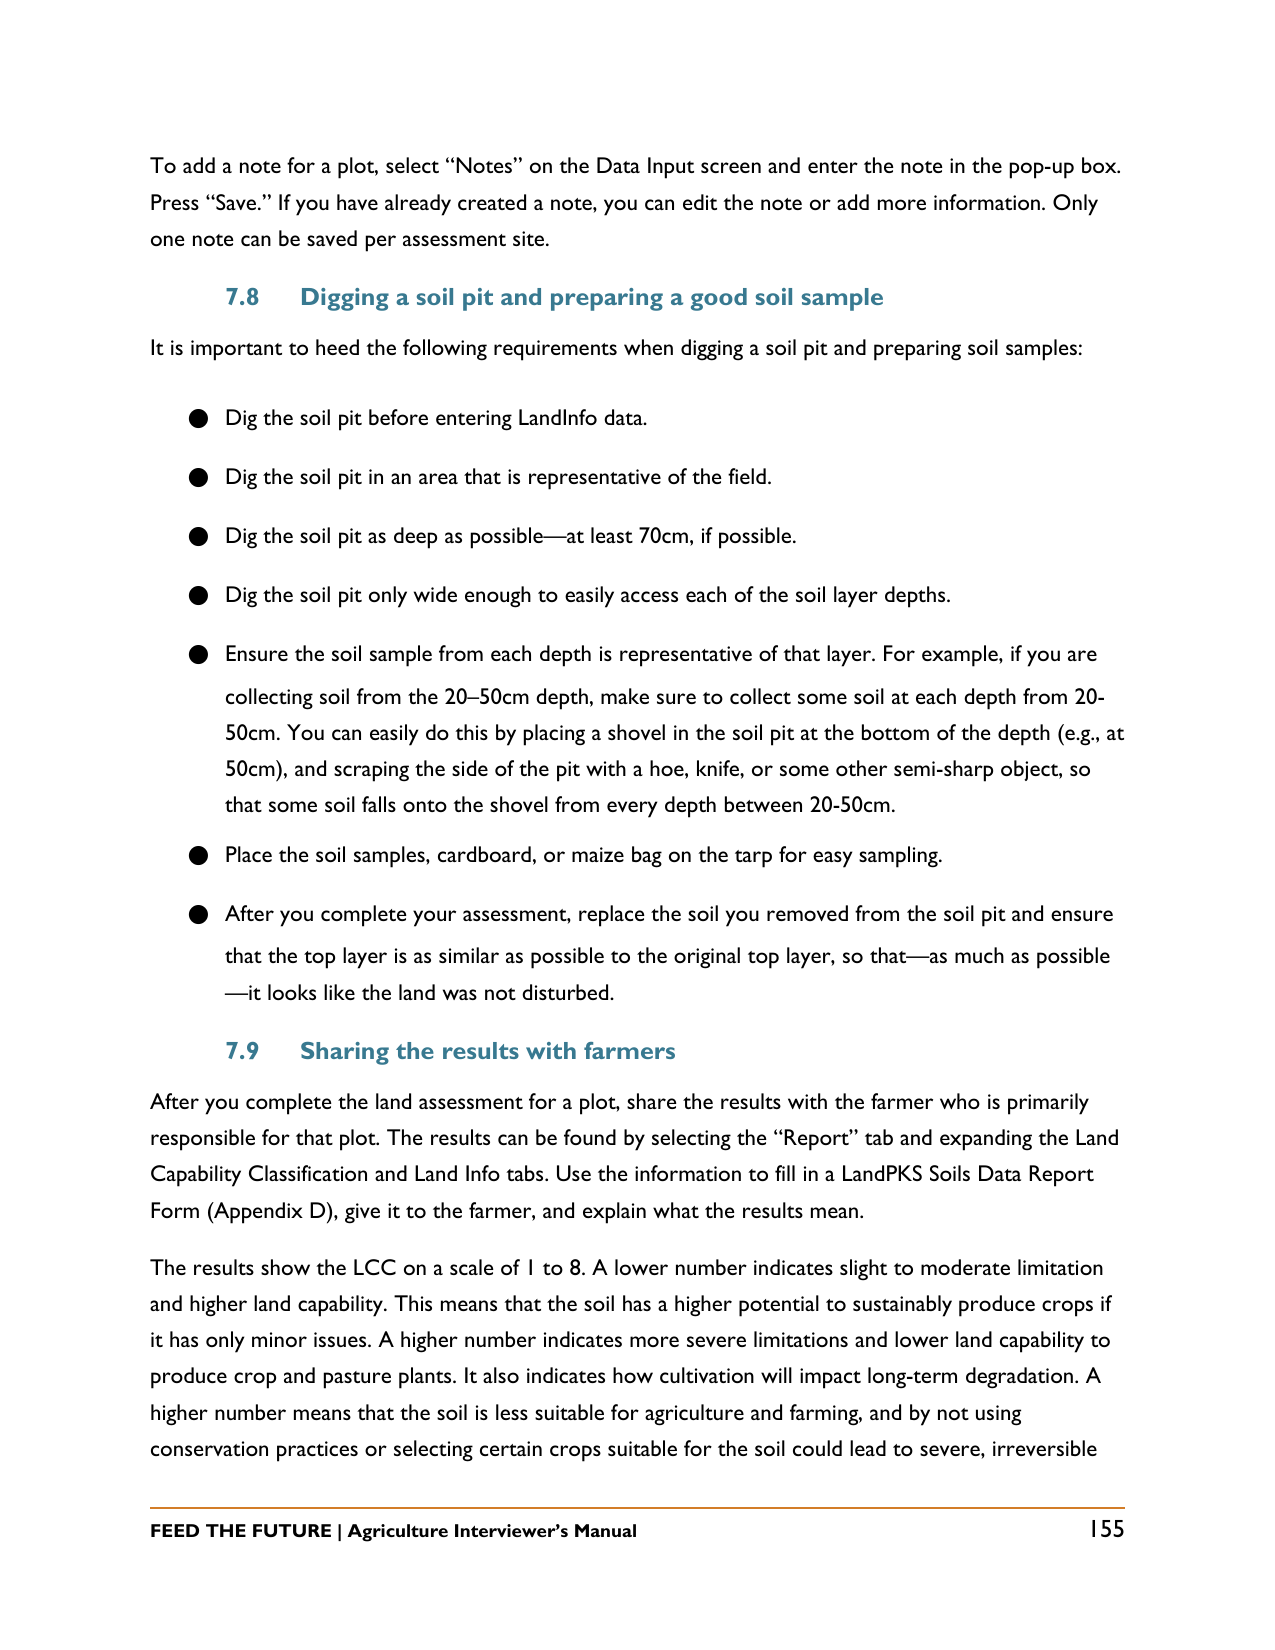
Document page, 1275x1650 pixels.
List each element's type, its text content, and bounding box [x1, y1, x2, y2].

list Dig the soil pit only wide enough to easily access each of the soil layer depths. [187, 565, 1125, 617]
list After you complete your assessment, replace the soil you removed from the soil pit and ensure that the top layer is as similar as possible to the original top layer, so that—as much as possible—it looks like the land was not disturbed. [187, 884, 1125, 1008]
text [150, 1251, 1125, 1464]
subtitle 7.8 Digging a soil pit and preparing a good soil sample [225, 279, 1125, 314]
list Place the soil samples, cardboard, or maize bag on the tarp for easy sampling. [187, 825, 1125, 876]
text After you complete the land assessment for a plot, share the results with the farmer who is primarily responsible for that plot. The results can be found by selecting the “Report” tab and expanding the Land Capability Classification and Land Info tabs. Use the information to fill in a LandPKS Soils Data Report Form (Appendix D), give it to the farmer, and explain what the results mean. [150, 1085, 1125, 1226]
list Ensure the soil sample from each depth is representative of that layer. For example, if you are collecting soil from the 20–50cm depth, make sure to collect some soil at each depth from 20-50cm. You can easily do this by placing a shovel in the soil pit at the bottom of the depth (e.g., at 50cm), and scraping the side of the pit with a hoe, knife, or some other semi-sharp object, so that some soil falls onto the shovel from every depth between 20-50cm. [187, 624, 1125, 820]
subtitle 7.9 Sharing the results with farmers [225, 1033, 1125, 1068]
text It is important to heed the following requirements when digging a soil pit and preparing soil samples: [150, 332, 1125, 363]
list Dig the soil pit in an area that is representative of the field. [187, 448, 1125, 499]
list Dig the soil pit as deep as possible—at least 70cm, if possible. [187, 506, 1125, 558]
text To add a note for a plot, select “Notes” on the Data Input screen and enter the note in the pop-up box. Press “Save.” If you have already created a note, you can edit the note or add more information. Only one note can be saved per assessment site. [150, 150, 1125, 254]
list Dig the soil pit before entering LandInfo data. [187, 389, 1125, 440]
